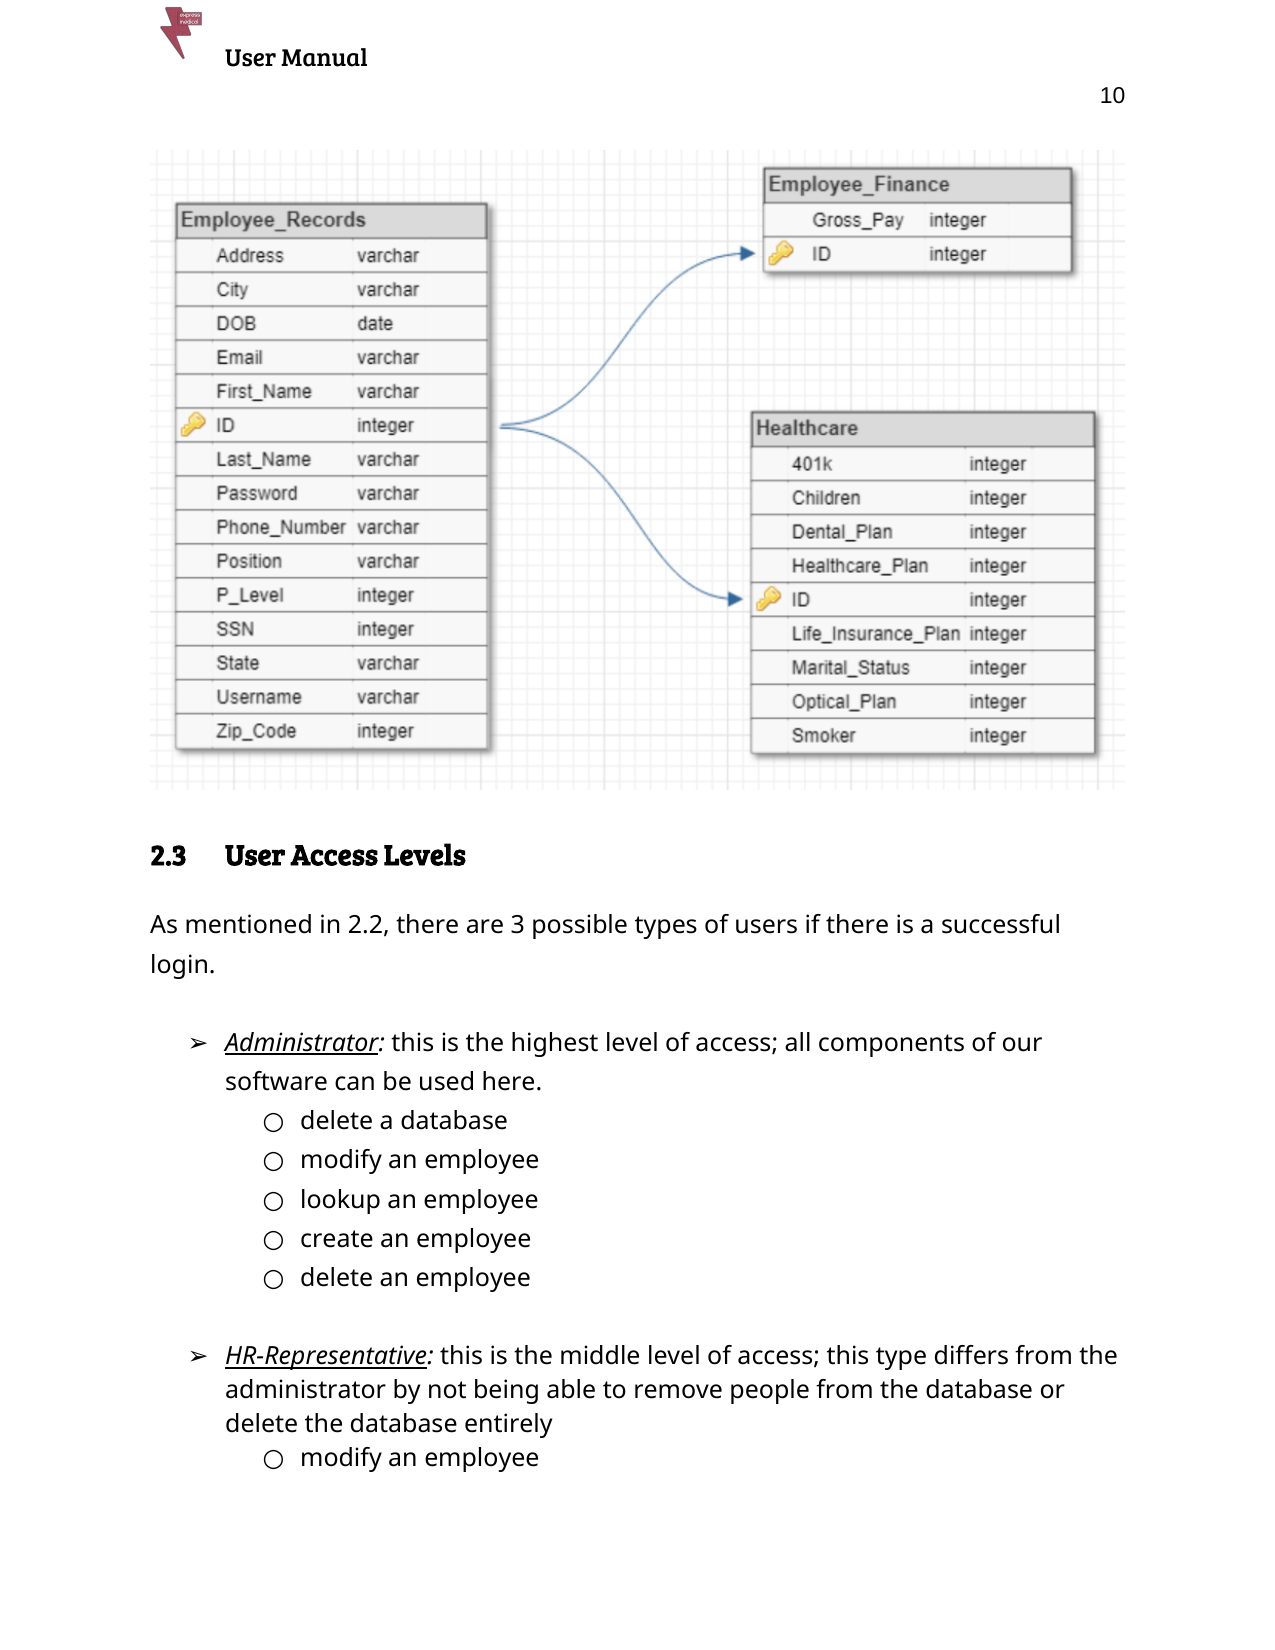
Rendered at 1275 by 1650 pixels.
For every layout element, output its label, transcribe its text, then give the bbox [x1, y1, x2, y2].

list delete an employee [262, 1259, 1125, 1294]
list HR-Representative: this is the middle level of access; this type differs from the administrator by not being able to remove people from the database or delete the database entirely [187, 1338, 1125, 1440]
list modify an employee [262, 1440, 1125, 1474]
list create an employee [262, 1220, 1125, 1254]
picture [150, 0, 217, 67]
list Administrator: this is the highest level of access; all components of our software can be used here. [187, 1024, 1125, 1098]
picture [150, 150, 1125, 790]
list lookup an employee [262, 1181, 1125, 1215]
list delete a database [262, 1103, 1125, 1137]
list modify an employee [262, 1142, 1125, 1176]
text As mentioned in 2.2, there are 3 possible types of users if there is a successful login. [150, 907, 1125, 980]
text 2.3 User Access Levels [150, 793, 1125, 903]
